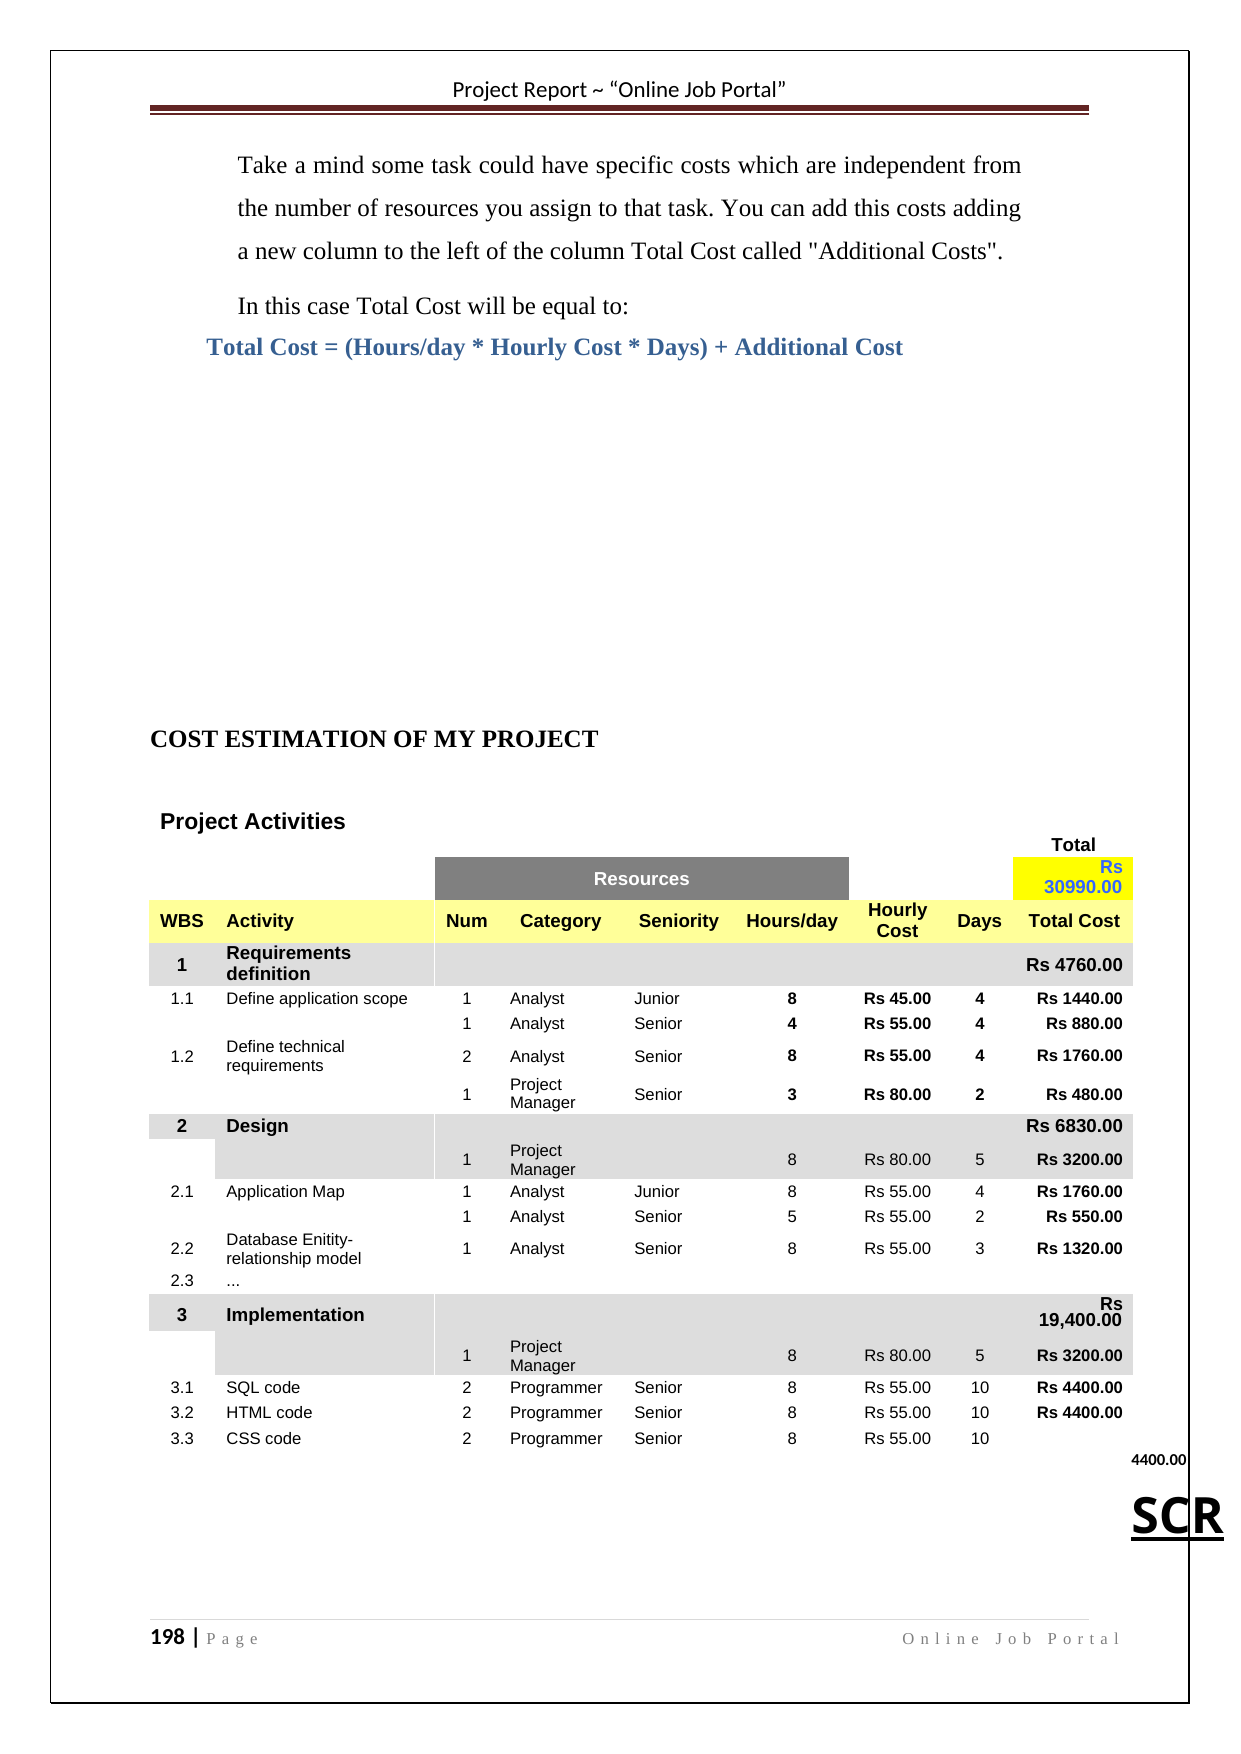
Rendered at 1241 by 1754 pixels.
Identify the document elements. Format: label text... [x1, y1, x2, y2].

text Take a mind some task could have specific costs which are independent from the number of resources you assign to that task. You can add this costs adding a new column to the left of the column Total Cost called "Additional Costs". [237, 150, 1022, 265]
subtitle Total Cost = (Hours/day * Hourly Cost * Days) + Additional Cost [150, 332, 1089, 361]
subtitle COST ESTIMATION OF MY PROJECT [150, 724, 863, 753]
text In this case Total Cost will be equal to: [237, 292, 1089, 320]
